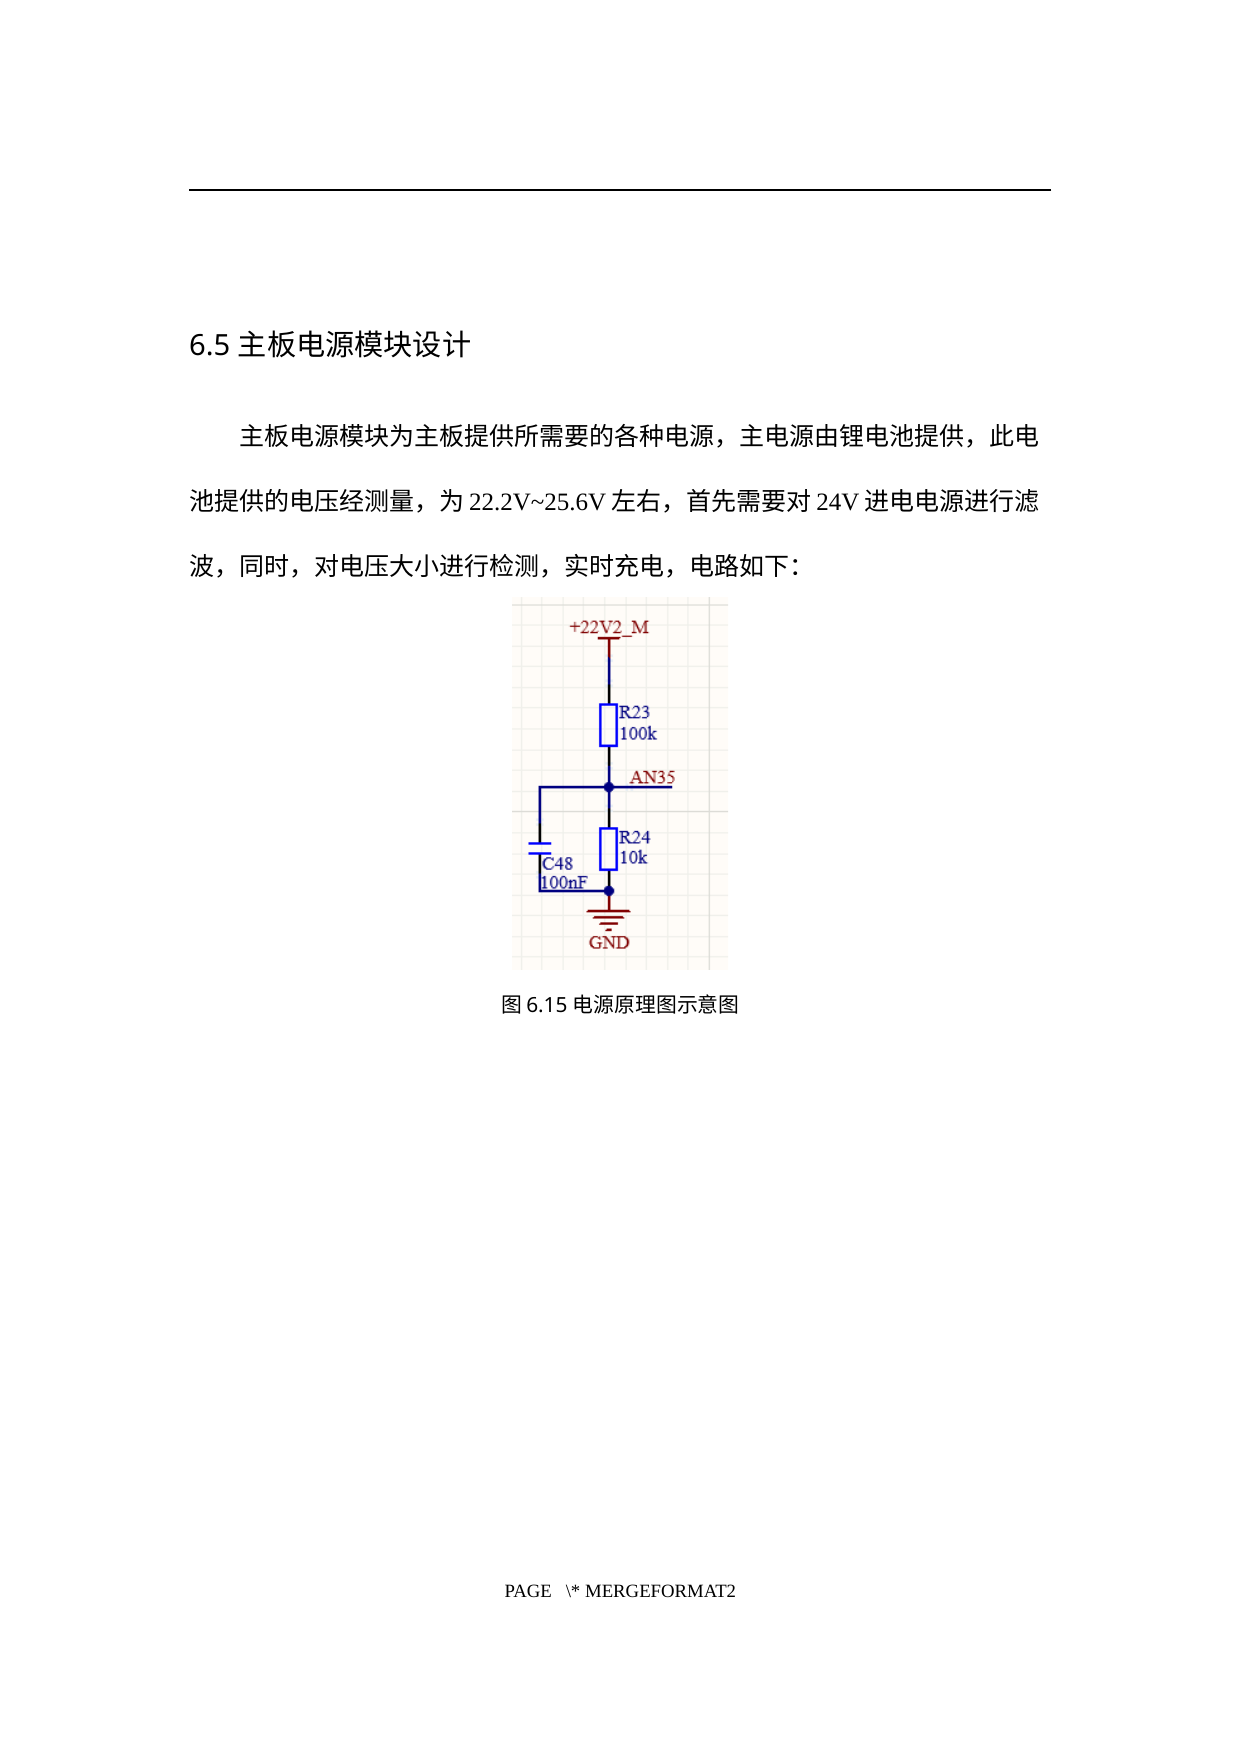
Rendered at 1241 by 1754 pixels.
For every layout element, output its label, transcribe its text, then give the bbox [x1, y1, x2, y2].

text 6.5 主板电源模块设计 [189, 310, 1051, 375]
text 主板电源模块为主板提供所需要的各种电源，主电源由锂电池提供，此电池提供的电压经测量，为22.2V~25.6V左右，首先需要对24V进电电源进行滤波，同时，对电压大小进行检测，实时充电，电路如下： [189, 402, 1051, 597]
text 图6.15 电源原理图示意图 [189, 987, 1051, 1020]
picture [512, 597, 729, 970]
